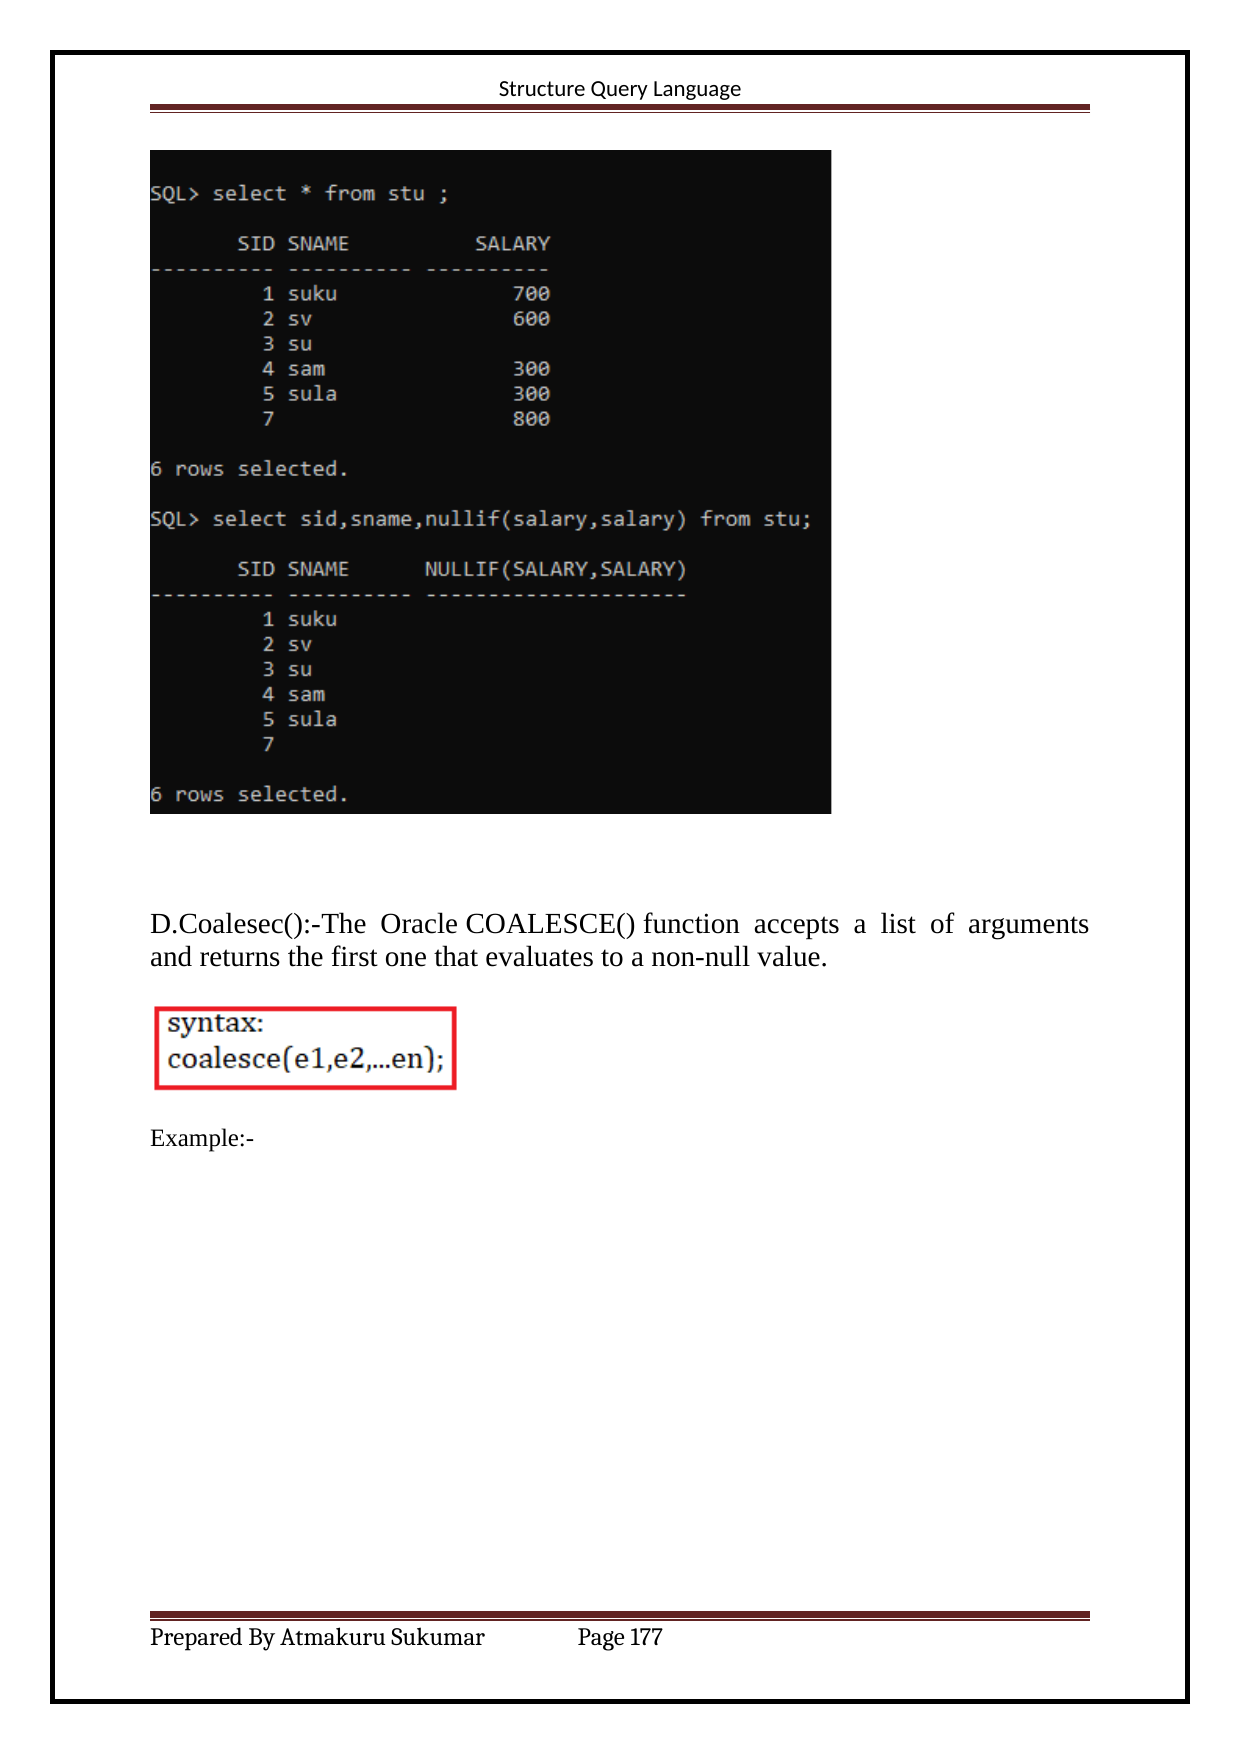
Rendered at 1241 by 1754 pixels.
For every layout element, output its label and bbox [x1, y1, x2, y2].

picture [150, 1002, 460, 1095]
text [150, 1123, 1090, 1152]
picture [150, 150, 832, 814]
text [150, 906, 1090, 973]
